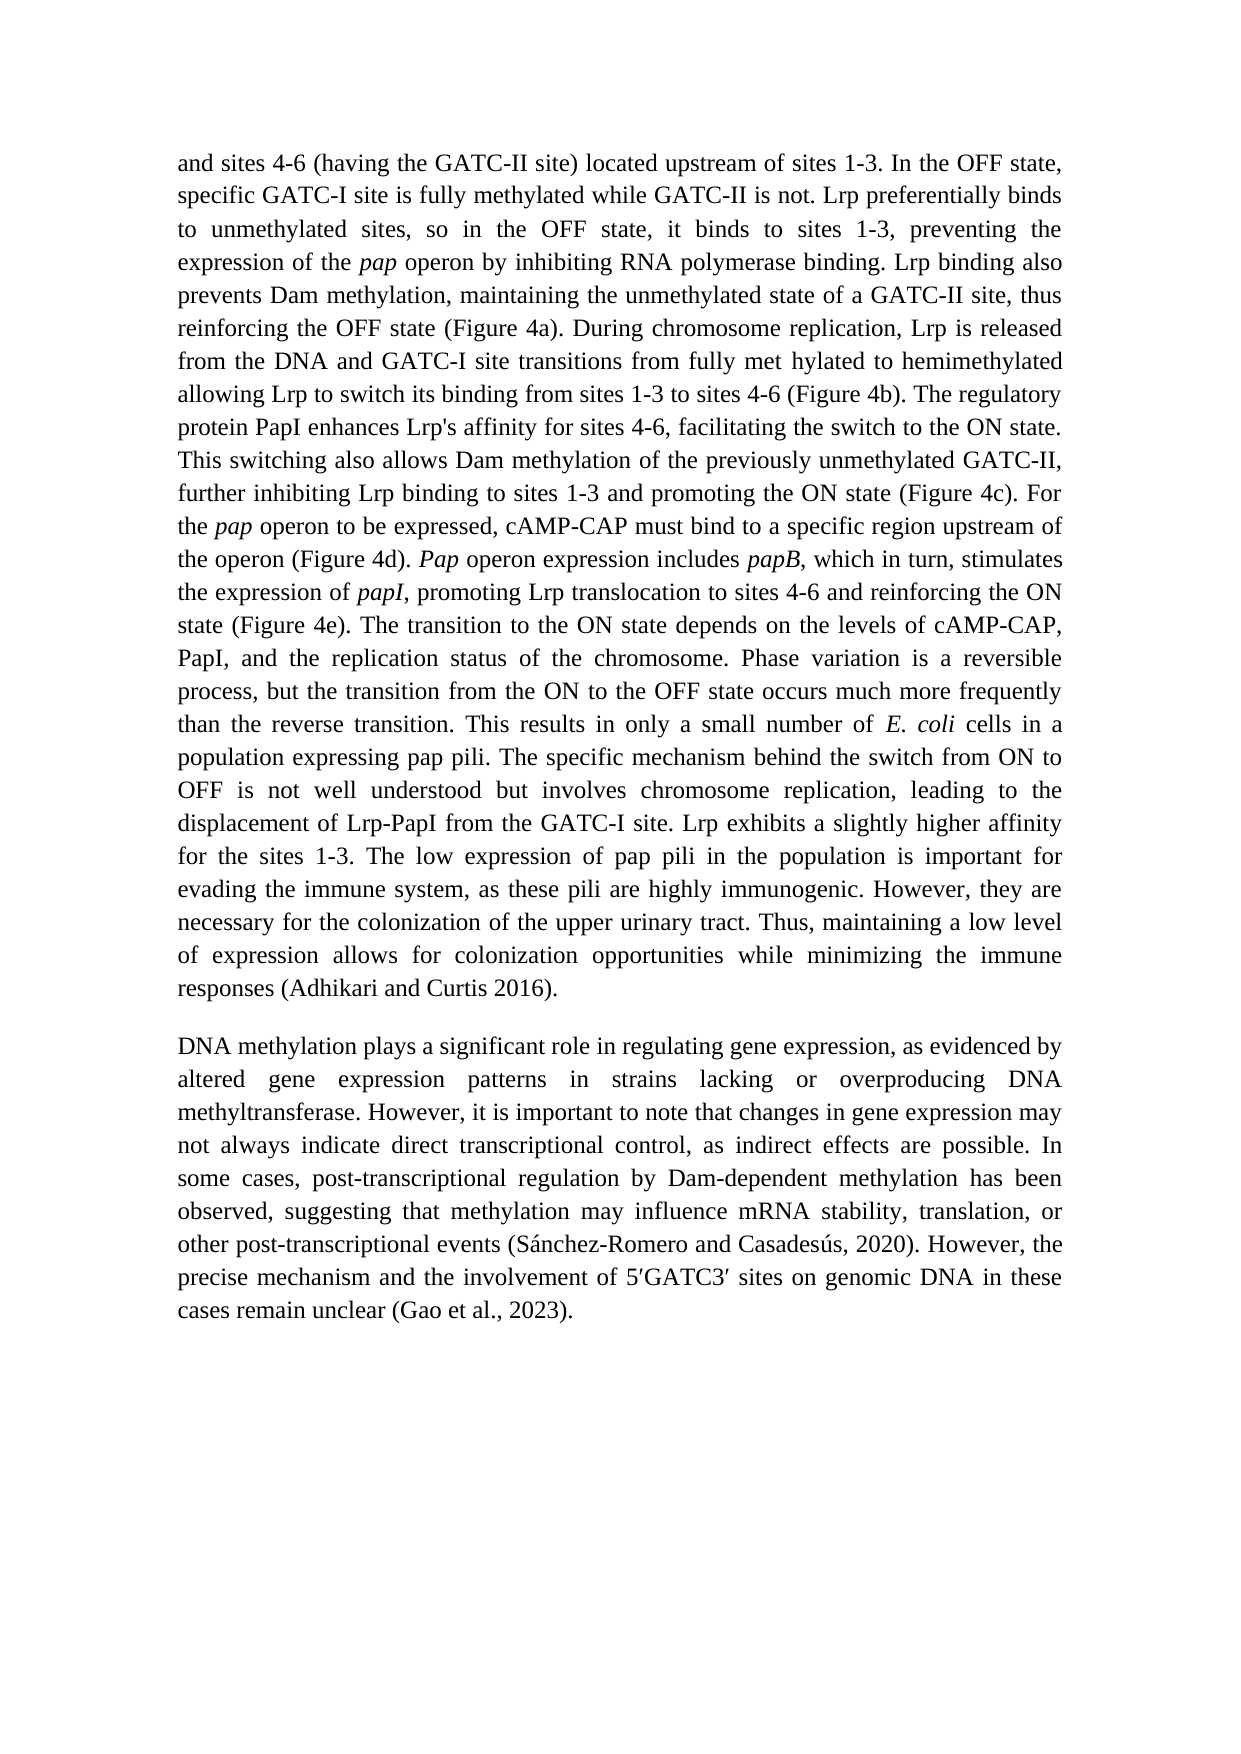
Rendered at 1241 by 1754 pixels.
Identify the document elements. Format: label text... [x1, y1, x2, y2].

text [177, 148, 1063, 1002]
text DNA methylation plays a significant role in regulating gene expression, as evidenced by altered gene expression patterns in strains lacking or overproducing DNA methyltransferase. However, it is important to note that changes in gene expression may not always indicate direct transcriptional control, as indirect effects are possible. In some cases, post-transcriptional regulation by Dam-dependent methylation has been observed, suggesting that methylation may influence mRNA stability, translation, or other post-transcriptional events (Sánchez-Romero and Casadesús, 2020). However, the precise mechanism and the involvement of 5′GATC3′ sites on genomic DNA in these cases remain unclear (Gao et al., 2023). [177, 1031, 1063, 1324]
